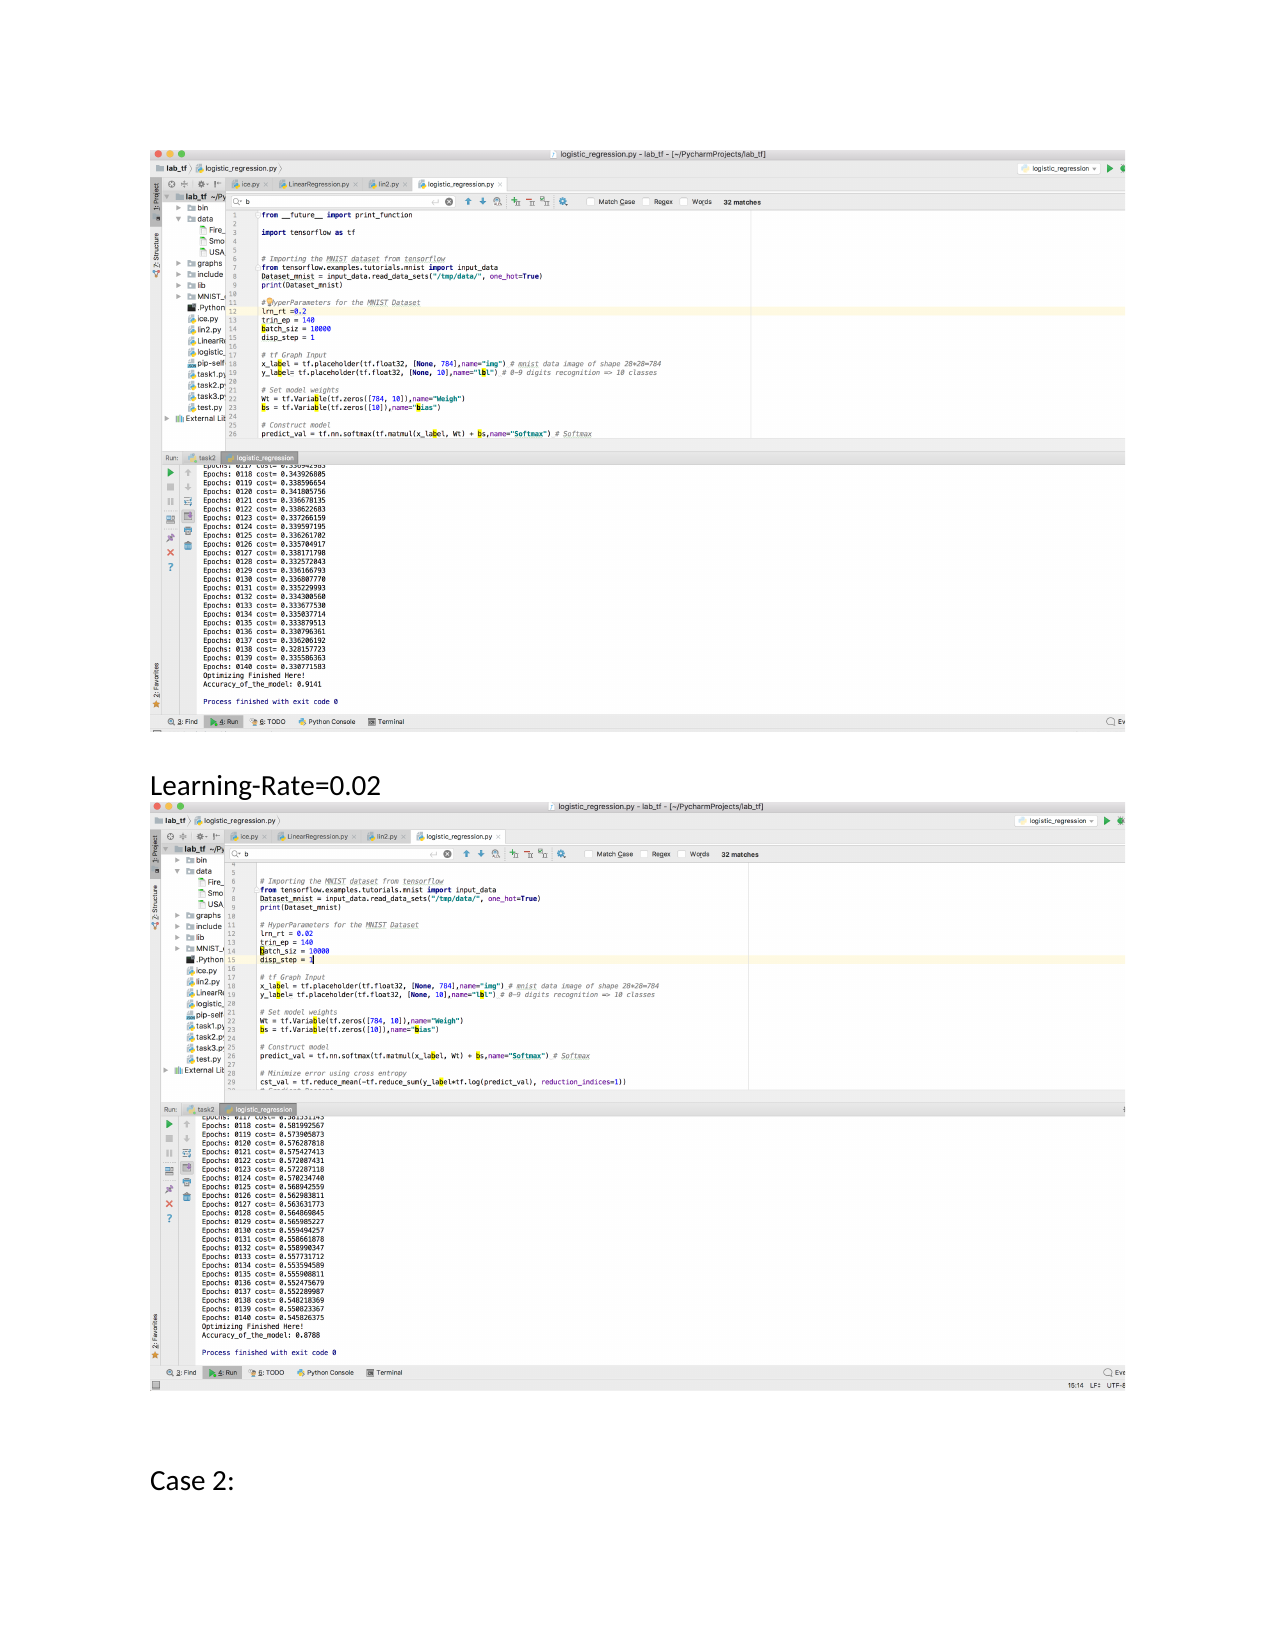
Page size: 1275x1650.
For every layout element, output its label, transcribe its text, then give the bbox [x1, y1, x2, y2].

picture [150, 802, 1125, 1391]
picture [150, 150, 1125, 732]
text Case 2: [150, 1462, 1125, 1498]
text Learning-Rate=0.02 [150, 767, 1125, 802]
